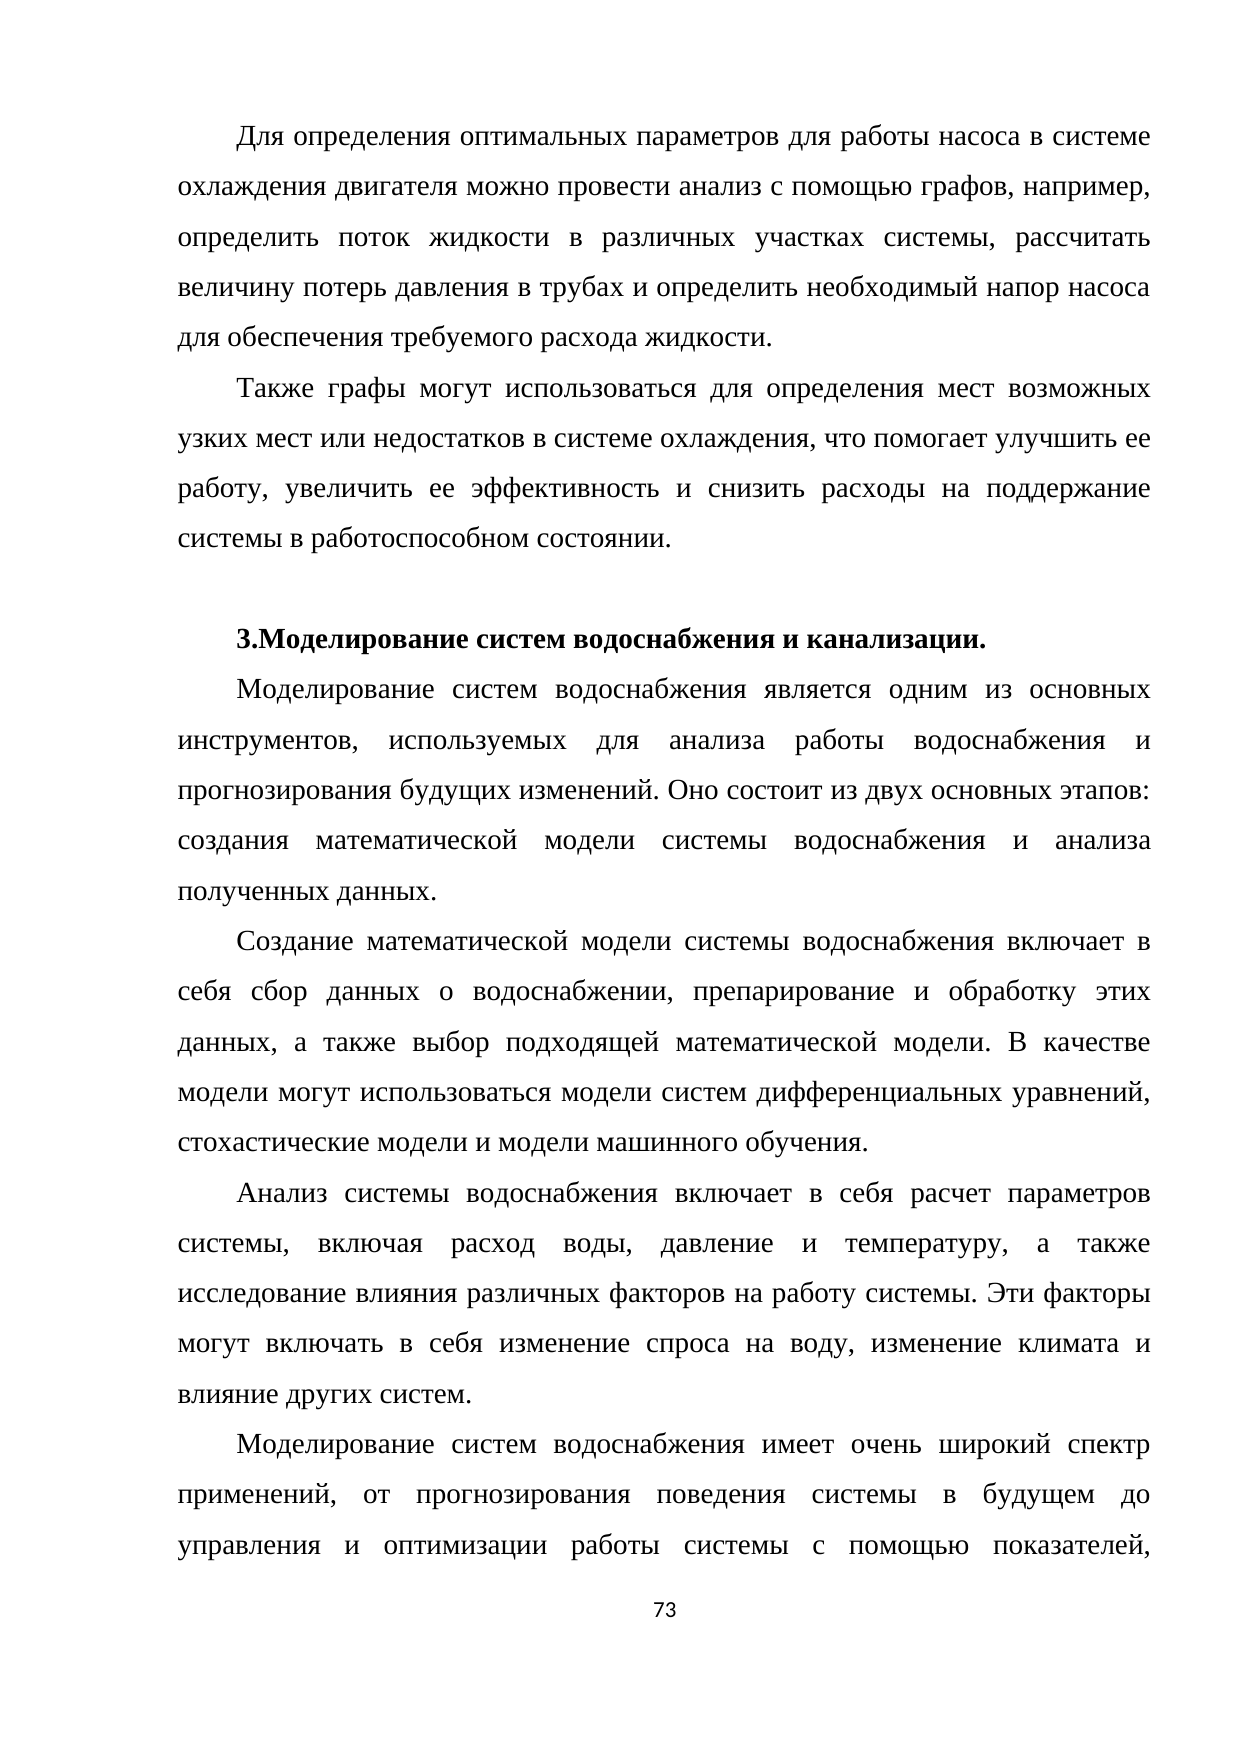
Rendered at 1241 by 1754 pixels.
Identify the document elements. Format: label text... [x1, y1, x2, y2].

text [177, 1426, 1152, 1560]
text Для определения оптимальных параметров для работы насоса в системе охлаждения двигателя можно провести анализ с помощью графов, например, определить поток жидкости в различных участках системы, рассчитать величину потерь давления в трубах и определить необходимый напор насоса для обеспечения требуемого расхода жидкости. [177, 118, 1152, 353]
text 3.Моделирование систем водоснабжения и канализации. [177, 621, 1152, 655]
text Моделирование систем водоснабжения является одним из основных инструментов, используемых для анализа работы водоснабжения и прогнозирования будущих изменений. Оно состоит из двух основных этапов: создания математической модели системы водоснабжения и анализа полученных данных. [177, 672, 1152, 906]
text Также графы могут использоваться для определения мест возможных узких мест или недостатков в системе охлаждения, что помогает улучшить ее работу, увеличить ее эффективность и снизить расходы на поддержание системы в работоспособном состоянии. [177, 370, 1152, 554]
text Создание математической модели системы водоснабжения включает в себя сбор данных о водоснабжении, препарирование и обработку этих данных, а также выбор подходящей математической модели. В качестве модели могут использоваться модели систем дифференциальных уравнений, стохастические модели и модели машинного обучения. [177, 923, 1152, 1158]
text Анализ системы водоснабжения включает в себя расчет параметров системы, включая расход воды, давление и температуру, а также исследование влияния различных факторов на работу системы. Эти факторы могут включать в себя изменение спроса на воду, изменение климата и влияние других систем. [177, 1175, 1152, 1409]
